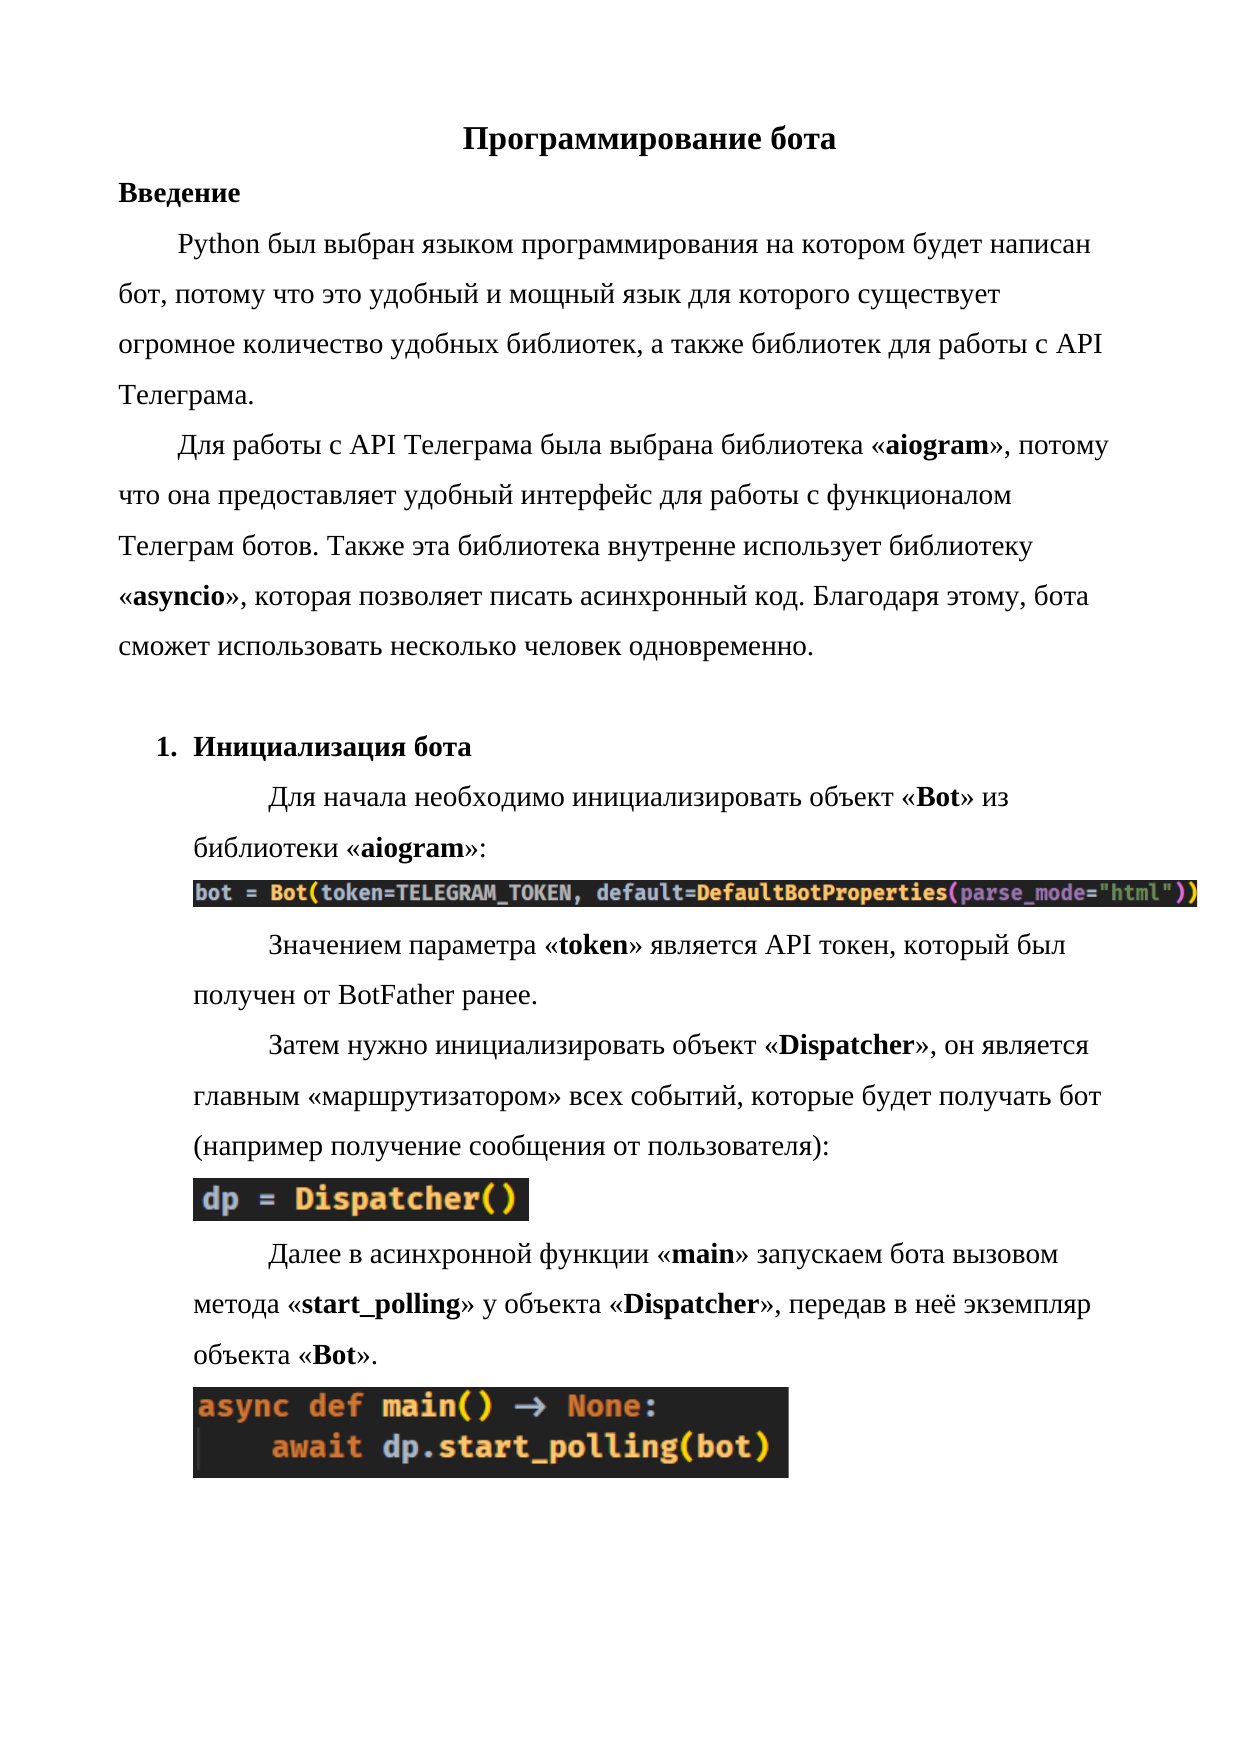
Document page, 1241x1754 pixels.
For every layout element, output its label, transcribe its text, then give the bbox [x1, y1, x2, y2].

text Для работы с API Телеграма была выбрана библиотека «aiogram», потому что она предоставляет удобный интерфейс для работы с функционалом Телеграм ботов. Также эта библиотека внутренне использует библиотеку «asyncio», которая позволяет писать асинхронный код. Благодаря этому, бота сможет использовать несколько человек одновременно. [118, 427, 1122, 662]
text Далее в асинхронной функции «main» запускаем бота вызовом метода «start_polling» у объекта «Dispatcher», передав в неё экземпляр объекта «Bot». [193, 1236, 1122, 1370]
text Для начала необходимо инициализировать объект «Bot» из библиотеки «aiogram»: [193, 779, 1122, 863]
text Значением параметра «token» является API токен, который был получен от BotFather ранее. [193, 927, 1122, 1011]
text Программирование бота [118, 118, 1122, 156]
picture [193, 880, 1198, 907]
picture [193, 1387, 789, 1478]
text Введение [118, 176, 1122, 209]
picture [193, 1178, 529, 1221]
text Python был выбран языком программирования на котором будет написан бот, потому что это удобный и мощный язык для которого существует огромное количество удобных библиотек, а также библиотек для работы с API Телеграма. [118, 226, 1122, 410]
text Затем нужно инициализировать объект «Dispatcher», он является главным «маршрутизатором» всех событий, которые будет получать бот (например получение сообщения от пользователя): [193, 1027, 1122, 1162]
list Инициализация бота [156, 729, 1122, 763]
